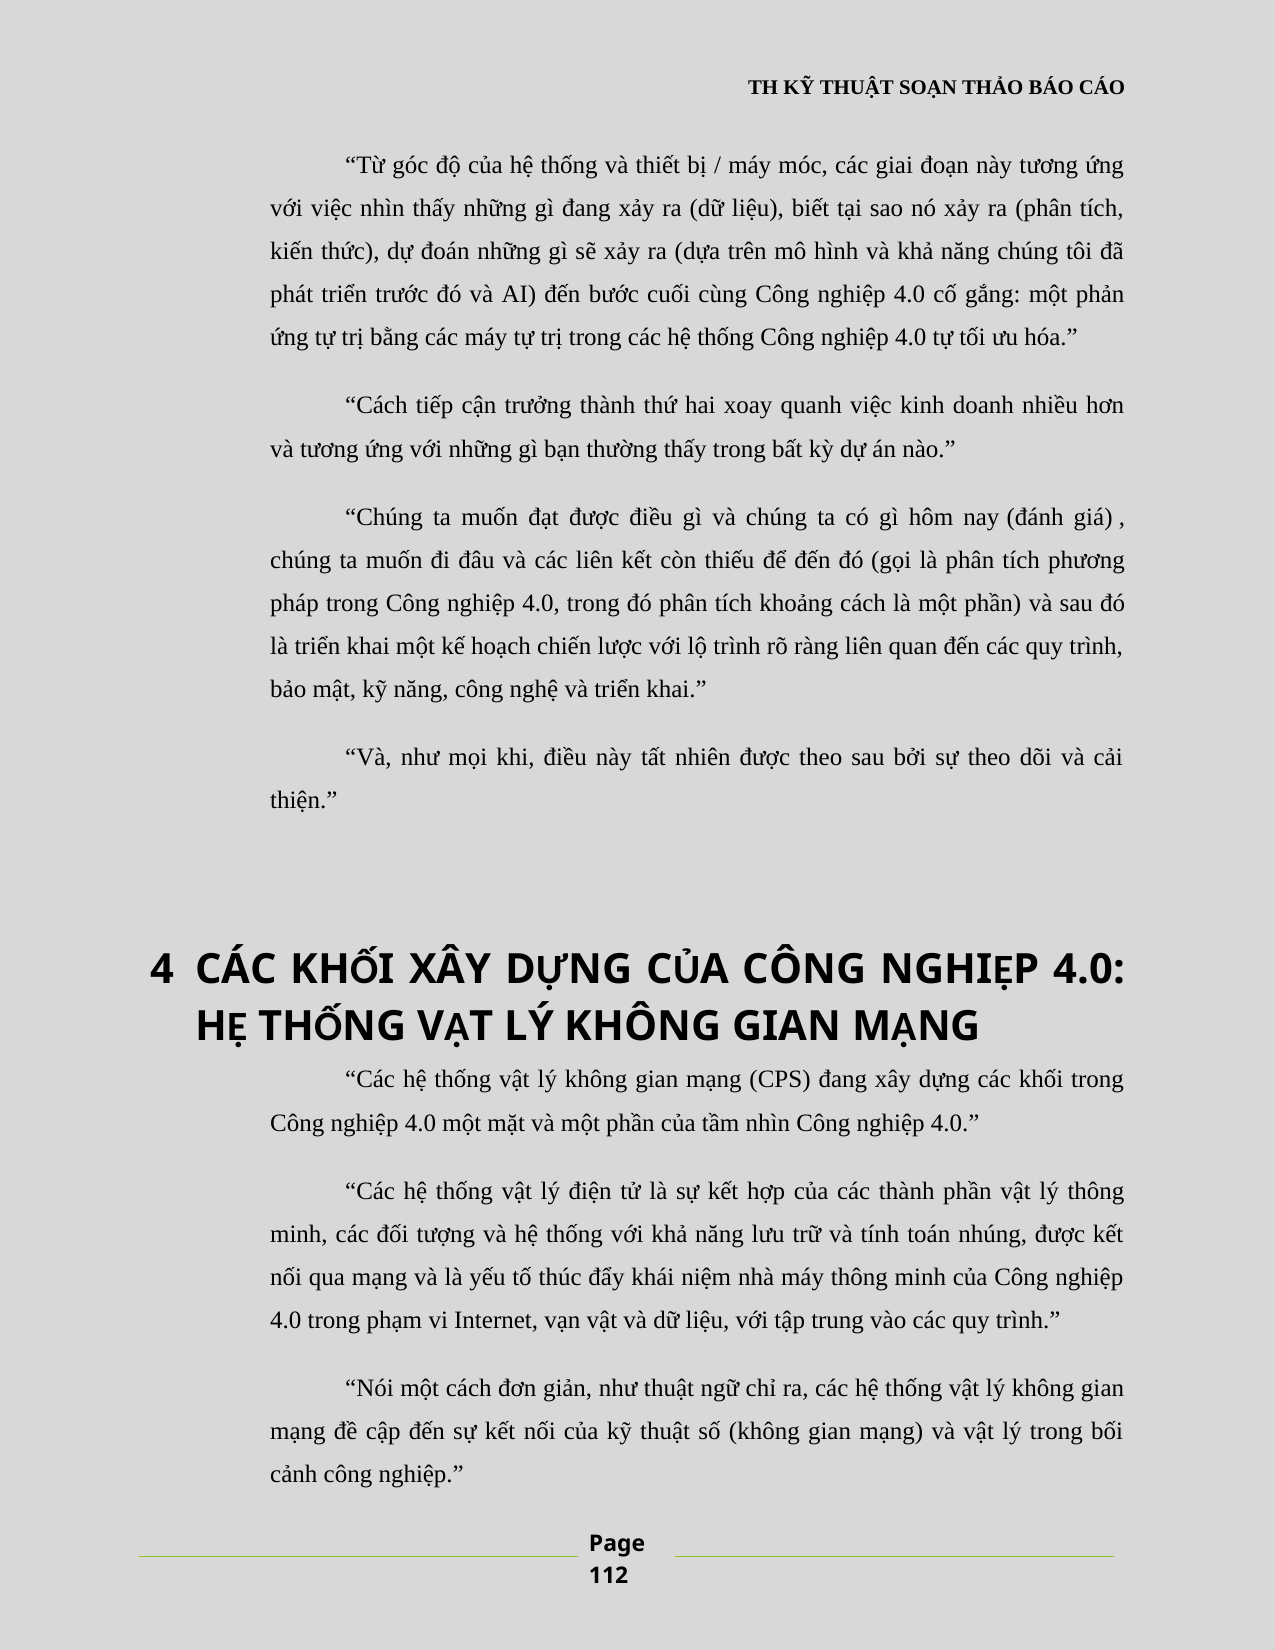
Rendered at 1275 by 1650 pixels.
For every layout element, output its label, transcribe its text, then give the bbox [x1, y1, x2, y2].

subtitle “Từ góc độ của hệ thống và thiết bị / máy móc, các giai đoạn này tương ứng với việc nhìn thấy những gì đang xảy ra (dữ liệu), biết tại sao nó xảy ra (phân tích, kiến ​​thức), dự đoán những gì sẽ xảy ra (dựa trên mô hình và khả năng chúng tôi đã phát triển trước đó và AI) đến bước cuối cùng Công nghiệp 4.0 cố gắng: một phản ứng tự trị bằng các máy tự trị trong các hệ thống Công nghiệp 4.0 tự tối ưu hóa.” [270, 150, 1125, 351]
subtitle Các khối xây dựng của Công nghiệp 4.0: hệ thống vật lý không gian mạng [150, 938, 1125, 1052]
subtitle “Các hệ thống vật lý không gian mạng (CPS) đang xây dựng các khối trong Công nghiệp 4.0 một mặt và một phần của tầm nhìn Công nghiệp 4.0.” [270, 1064, 1125, 1136]
subtitle “Và, như mọi khi, điều này tất nhiên được theo sau bởi sự theo dõi và cải thiện.” [270, 742, 1125, 814]
subtitle “Các hệ thống vật lý điện tử là sự kết hợp của các thành phần vật lý thông minh, các đối tượng và hệ thống với khả năng lưu trữ và tính toán nhúng, được kết nối qua mạng và là yếu tố thúc đẩy khái niệm nhà máy thông minh của Công nghiệp 4.0 trong phạm vi Internet, vạn vật và dữ liệu, với tập trung vào các quy trình.” [270, 1176, 1125, 1334]
subtitle “Nói một cách đơn giản, như thuật ngữ chỉ ra, các hệ thống vật lý không gian mạng đề cập đến sự kết nối của kỹ thuật số (không gian mạng) và vật lý trong bối cảnh công nghiệp.” [270, 1373, 1125, 1488]
subtitle “Cách tiếp cận trưởng thành thứ hai xoay quanh việc kinh doanh nhiều hơn và tương ứng với những gì bạn thường thấy trong bất kỳ dự án nào.” [270, 391, 1125, 462]
subtitle “Chúng ta muốn đạt được điều gì và chúng ta có gì hôm nay (đánh giá) , chúng ta muốn đi đâu và các liên kết còn thiếu để đến đó (gọi là phân tích phương pháp trong Công nghiệp 4.0, trong đó phân tích khoảng cách là một phần) và sau đó là triển khai một kế hoạch chiến lược với lộ trình rõ ràng liên quan đến các quy trình, bảo mật, kỹ năng, công nghệ và triển khai.” [270, 502, 1125, 703]
